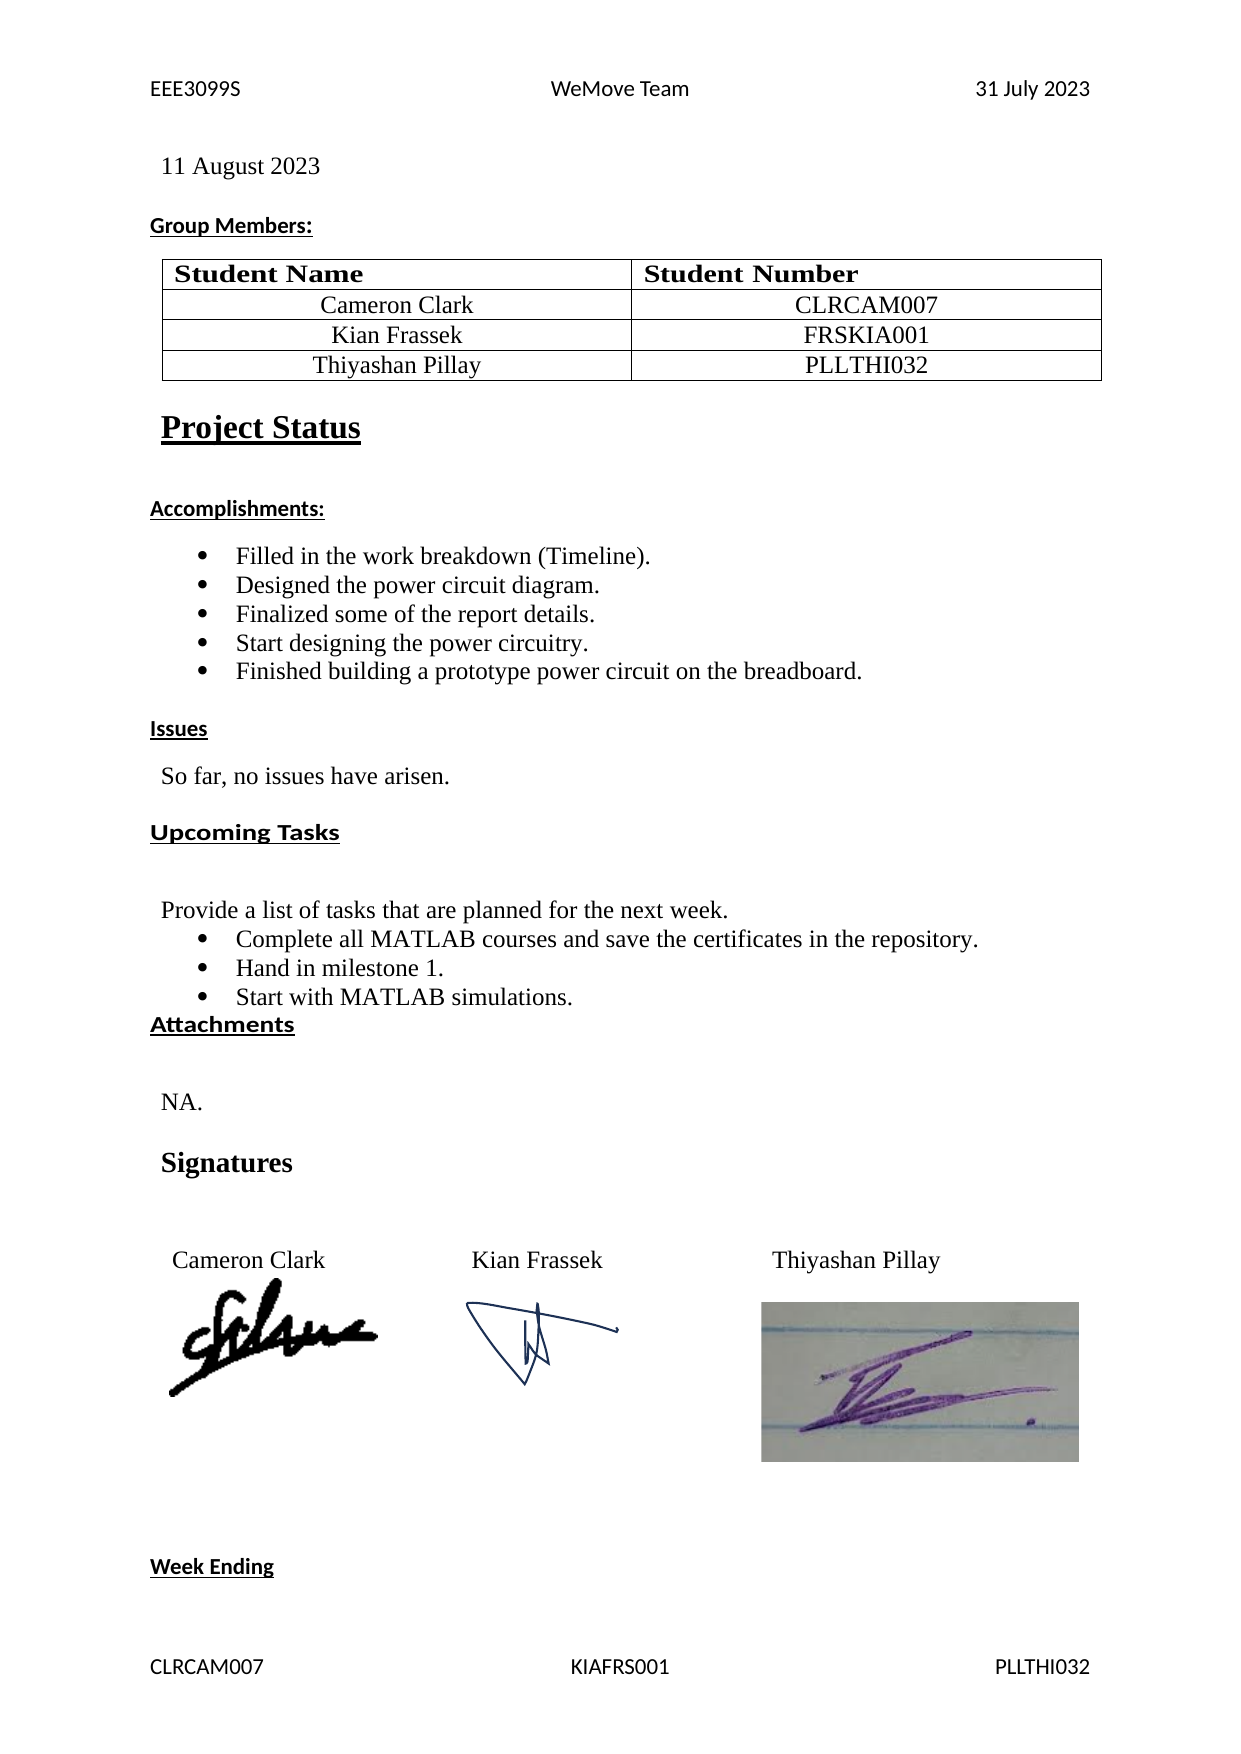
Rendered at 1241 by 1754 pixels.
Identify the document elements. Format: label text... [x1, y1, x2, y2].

table_cell Kian Frassek [163, 320, 631, 349]
list Start designing the power circuitry. [198, 628, 1090, 656]
list Start with MATLAB simulations. [198, 982, 1090, 1010]
text Accomplishments: [150, 494, 1090, 523]
table_cell FRSKIA001 [632, 320, 1101, 349]
text NA. [161, 1087, 1078, 1116]
list Hand in milestone 1. [198, 953, 1090, 982]
picture [761, 1302, 1079, 1462]
text Provide a list of tasks that are planned for the next week. [161, 895, 1090, 924]
table_header Cameron Clark [161, 1245, 449, 1274]
table_cell PLLTHI032 [632, 351, 1101, 380]
text Signatures [161, 1145, 1090, 1178]
text Issues [150, 714, 1090, 742]
table_header Student Number [632, 260, 1101, 289]
text So far, no issues have arisen. [161, 761, 1090, 790]
text Group Members: [150, 209, 1090, 240]
table_header Kian Frassek [450, 1245, 750, 1274]
table_cell Thiyashan Pillay [163, 351, 631, 380]
table_header Thiyashan Pillay [750, 1245, 1090, 1274]
table_cell Cameron Clark [163, 290, 631, 319]
picture [169, 1278, 378, 1397]
text Attachments [150, 1010, 1090, 1038]
list Complete all MATLAB courses and save the certificates in the repository. [198, 924, 1090, 953]
text Project Status [161, 408, 1090, 446]
list Designed the power circuit diagram. [198, 570, 1090, 599]
list Filled in the work breakdown (Timeline). [198, 541, 1090, 570]
table_cell CLRCAM007 [632, 290, 1101, 319]
table_cell [161, 1274, 449, 1462]
text Upcoming Tasks [150, 818, 1090, 846]
list Finalized some of the report details. [198, 599, 1090, 628]
table_cell [450, 1274, 750, 1462]
table_header Student Name [163, 260, 631, 289]
text Week Ending [150, 1552, 1090, 1580]
list Finished building a prototype power circuit on the breadboard. [198, 656, 1090, 685]
table_cell [750, 1274, 1090, 1462]
text 11 August 2023 [161, 150, 1090, 181]
